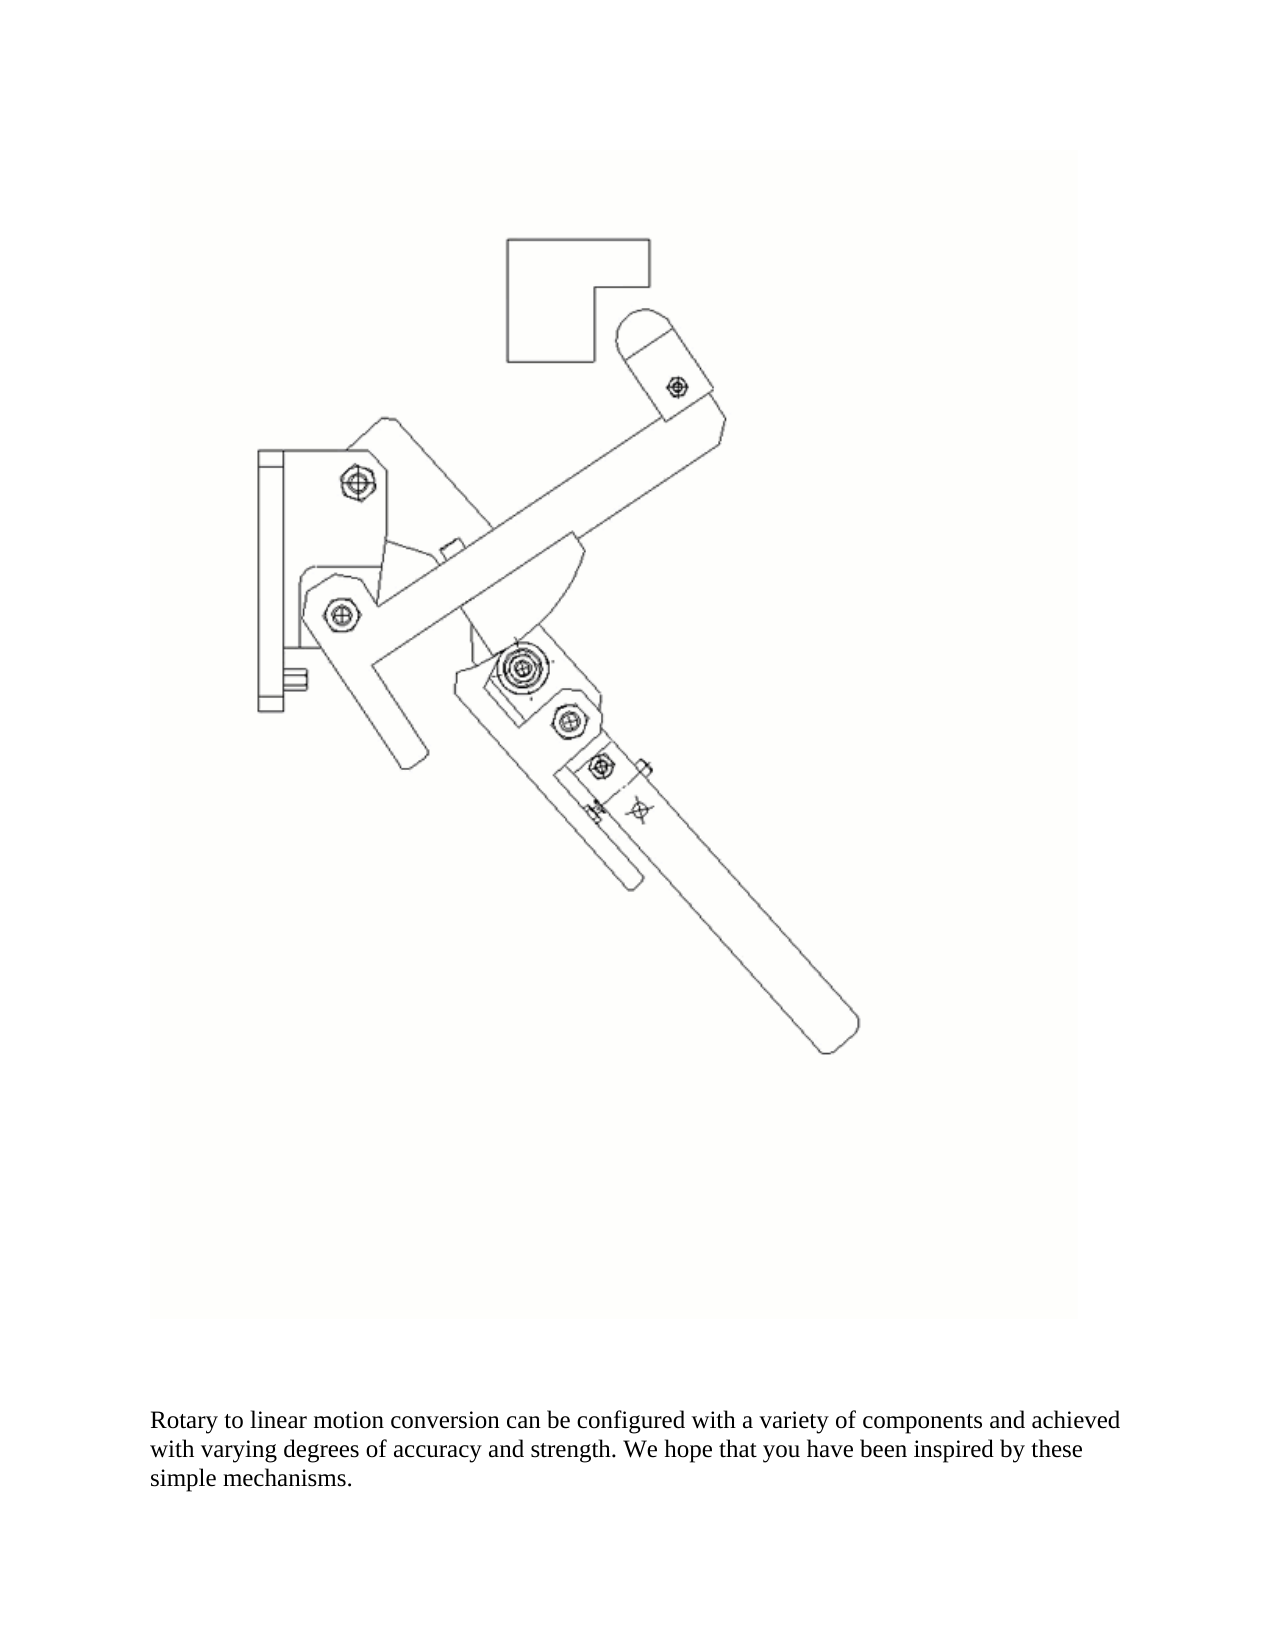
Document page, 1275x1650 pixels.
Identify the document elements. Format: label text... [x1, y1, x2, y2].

text Rotary to linear motion conversion can be configured with a variety of components and achieved with varying degrees of accuracy and strength. We hope that you have been inspired by these simple mechanisms. [150, 1406, 1125, 1492]
picture [150, 150, 1078, 1319]
